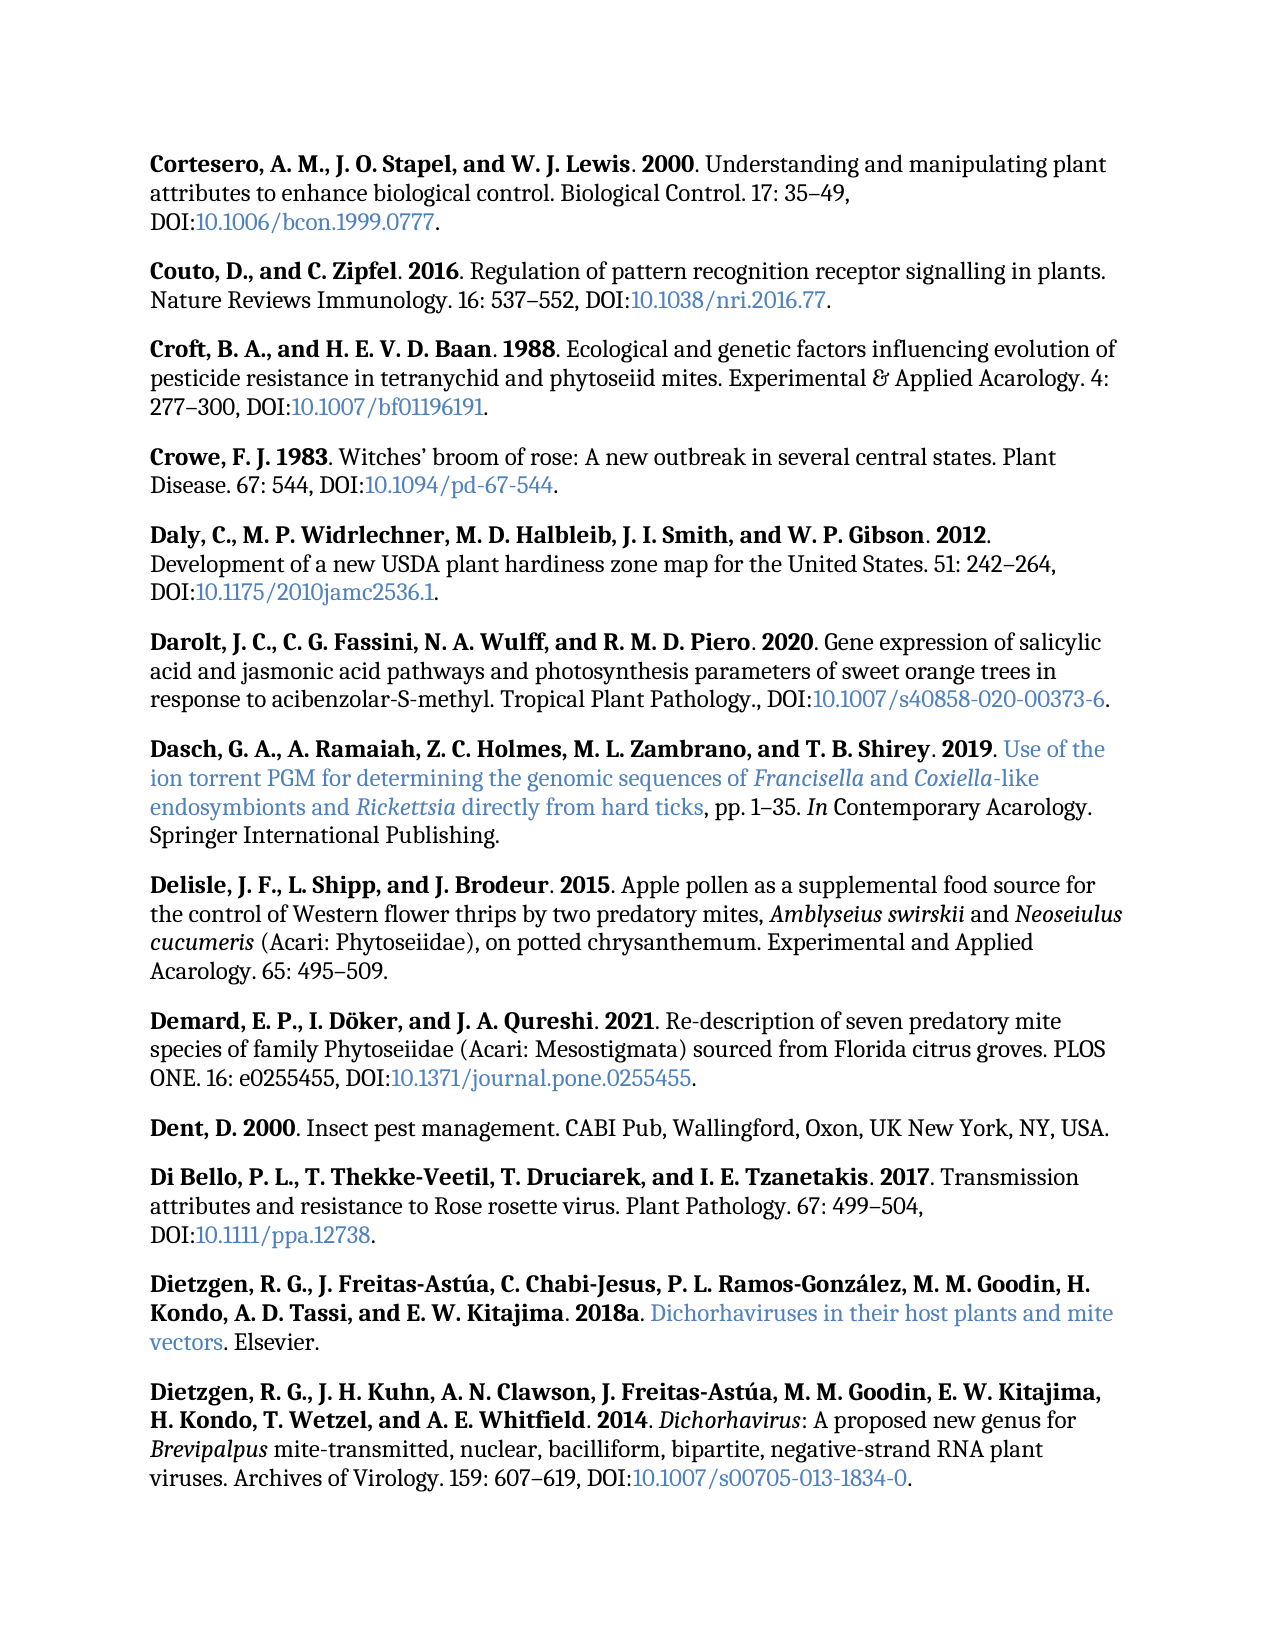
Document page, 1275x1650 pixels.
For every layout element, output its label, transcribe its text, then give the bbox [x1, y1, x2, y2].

text Daly, C., M. P. Widrlechner, M. D. Halbleib, J. I. Smith, and W. P. Gibson. 2012. Development of a new USDA plant hardiness zone map for the United States. 51: 242–264, DOI:10.1175/2010jamc2536.1. [150, 521, 1125, 607]
text Demard, E. P., I. Döker, and J. A. Qureshi. 2021. Re-description of seven predatory mite species of family Phytoseiidae (Acari: Mesostigmata) sourced from Florida citrus groves. PLOS ONE. 16: e0255455, DOI:10.1371/journal.pone.0255455. [150, 1007, 1125, 1093]
text Couto, D., and C. Zipfel. 2016. Regulation of pattern recognition receptor signalling in plants. Nature Reviews Immunology. 16: 537–552, DOI:10.1038/nri.2016.77. [150, 257, 1125, 314]
text Dasch, G. A., A. Ramaiah, Z. C. Holmes, M. L. Zambrano, and T. B. Shirey. 2019. Use of the ion torrent PGM for determining the genomic sequences of Francisella and Coxiella-like endosymbionts and Rickettsia directly from hard ticks, pp. 1–35. In Contemporary Acarology. Springer International Publishing. [150, 735, 1125, 850]
text Dietzgen, R. G., J. Freitas-Astúa, C. Chabi-Jesus, P. L. Ramos-González, M. M. Goodin, H. Kondo, A. D. Tassi, and E. W. Kitajima. 2018a. Dichorhaviruses in their host plants and mite vectors. Elsevier. [150, 1270, 1125, 1357]
text Dietzgen, R. G., J. H. Kuhn, A. N. Clawson, J. Freitas-Astúa, M. M. Goodin, E. W. Kitajima, H. Kondo, T. Wetzel, and A. E. Whitfield. 2014. Dichorhavirus: A proposed new genus for Brevipalpus mite-transmitted, nuclear, bacilliform, bipartite, negative-strand RNA plant viruses. Archives of Virology. 159: 607–619, DOI:10.1007/s00705-013-1834-0. [150, 1377, 1125, 1492]
text Crowe, F. J. 1983. Witches’ broom of rose: A new outbreak in several central states. Plant Disease. 67: 544, DOI:10.1094/pd-67-544. [150, 442, 1125, 500]
text Darolt, J. C., C. G. Fassini, N. A. Wulff, and R. M. D. Piero. 2020. Gene expression of salicylic acid and jasmonic acid pathways and photosynthesis parameters of sweet orange trees in response to acibenzolar-S-methyl. Tropical Plant Pathology., DOI:10.1007/s40858-020-00373-6. [150, 628, 1125, 714]
text Delisle, J. F., L. Shipp, and J. Brodeur. 2015. Apple pollen as a supplemental food source for the control of Western flower thrips by two predatory mites, Amblyseius swirskii and Neoseiulus cucumeris (Acari: Phytoseiidae), on potted chrysanthemum. Experimental and Applied Acarology. 65: 495–509. [150, 871, 1125, 986]
text Croft, B. A., and H. E. V. D. Baan. 1988. Ecological and genetic factors influencing evolution of pesticide resistance in tetranychid and phytoseiid mites. Experimental & Applied Acarology. 4: 277–300, DOI:10.1007/bf01196191. [150, 335, 1125, 422]
text Dent, D. 2000. Insect pest management. CABI Pub, Wallingford, Oxon, UK New York, NY, USA. [150, 1114, 1125, 1142]
text Di Bello, P. L., T. Thekke-Veetil, T. Druciarek, and I. E. Tzanetakis. 2017. Transmission attributes and resistance to Rose rosette virus. Plant Pathology. 67: 499–504, DOI:10.1111/ppa.12738. [150, 1163, 1125, 1249]
text Cortesero, A. M., J. O. Stapel, and W. J. Lewis. 2000. Understanding and manipulating plant attributes to enhance biological control. Biological Control. 17: 35–49, DOI:10.1006/bcon.1999.0777. [150, 150, 1125, 236]
